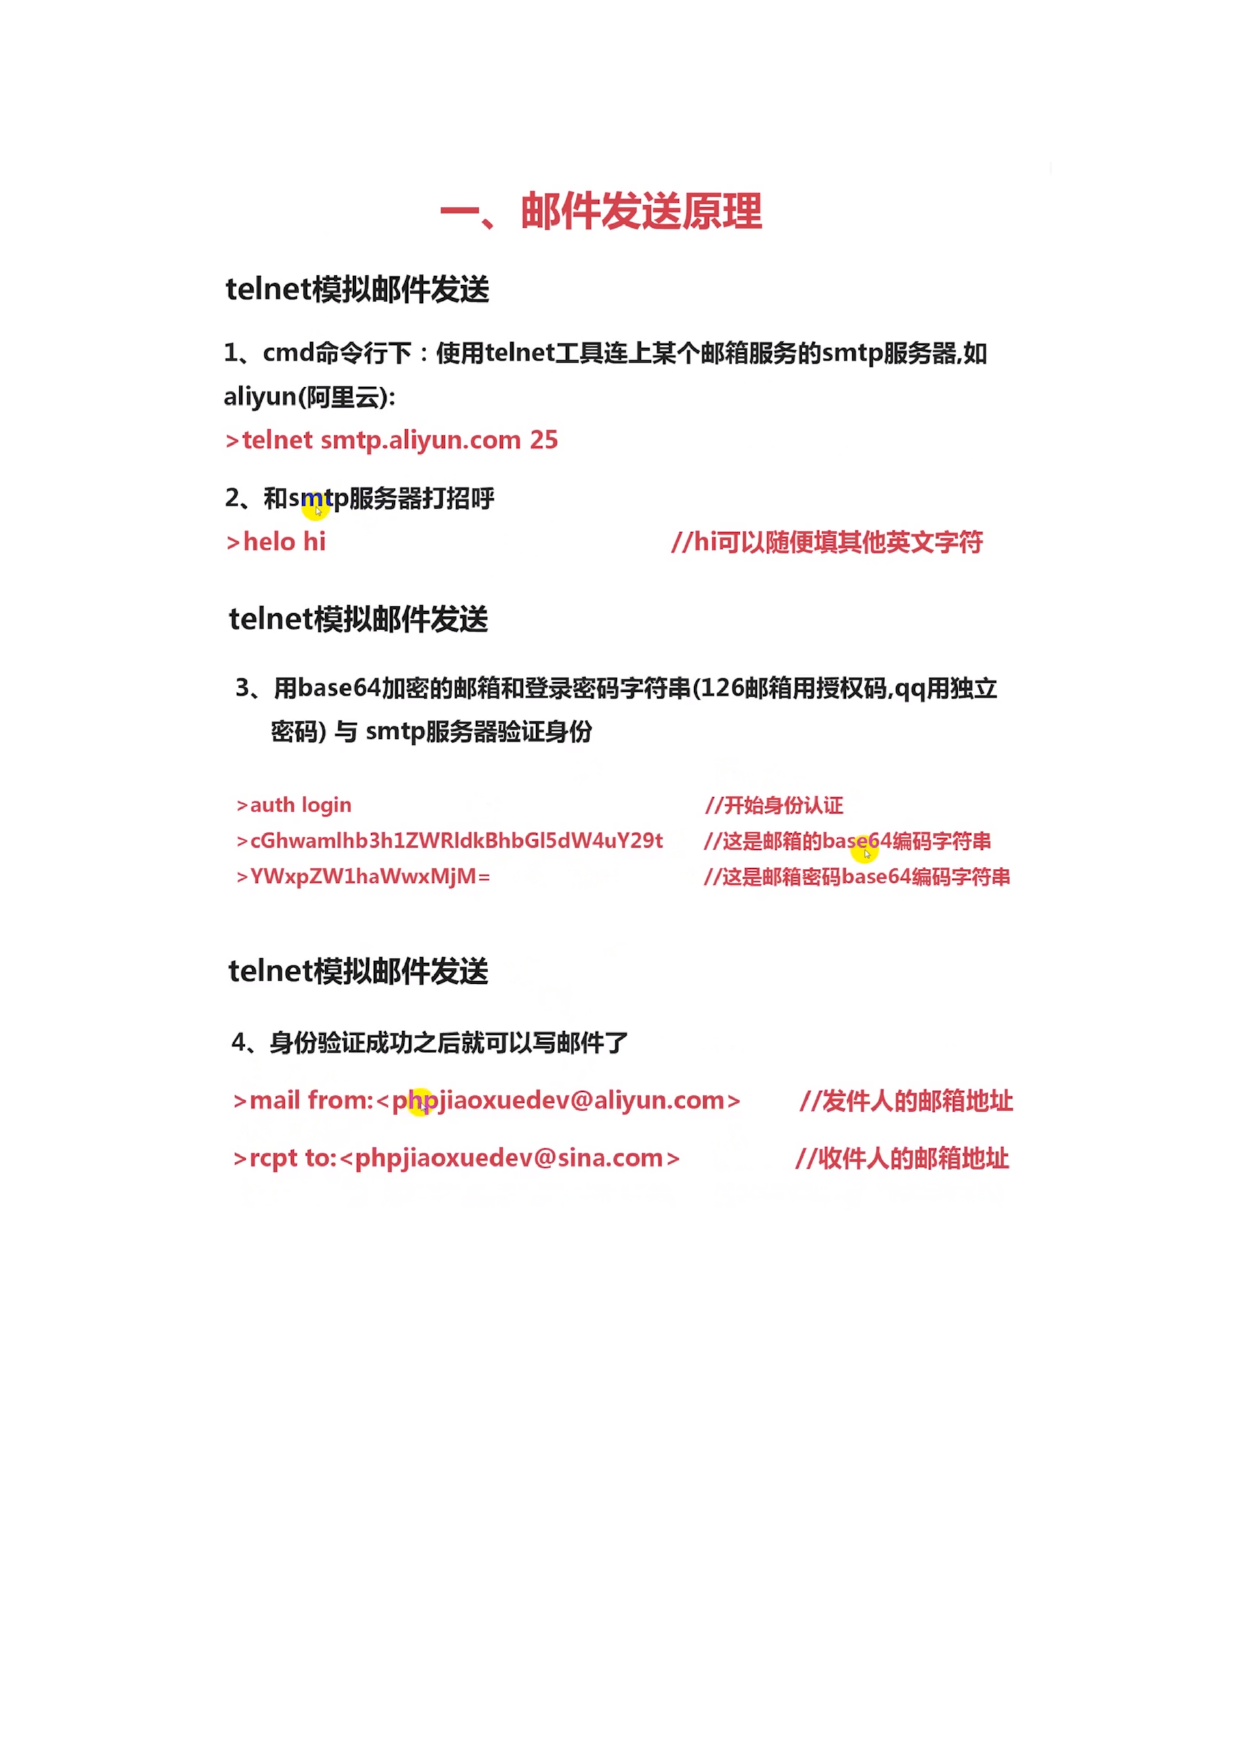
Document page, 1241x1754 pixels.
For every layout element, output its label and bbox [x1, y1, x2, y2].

picture [187, 162, 1053, 939]
picture [187, 942, 1053, 1211]
